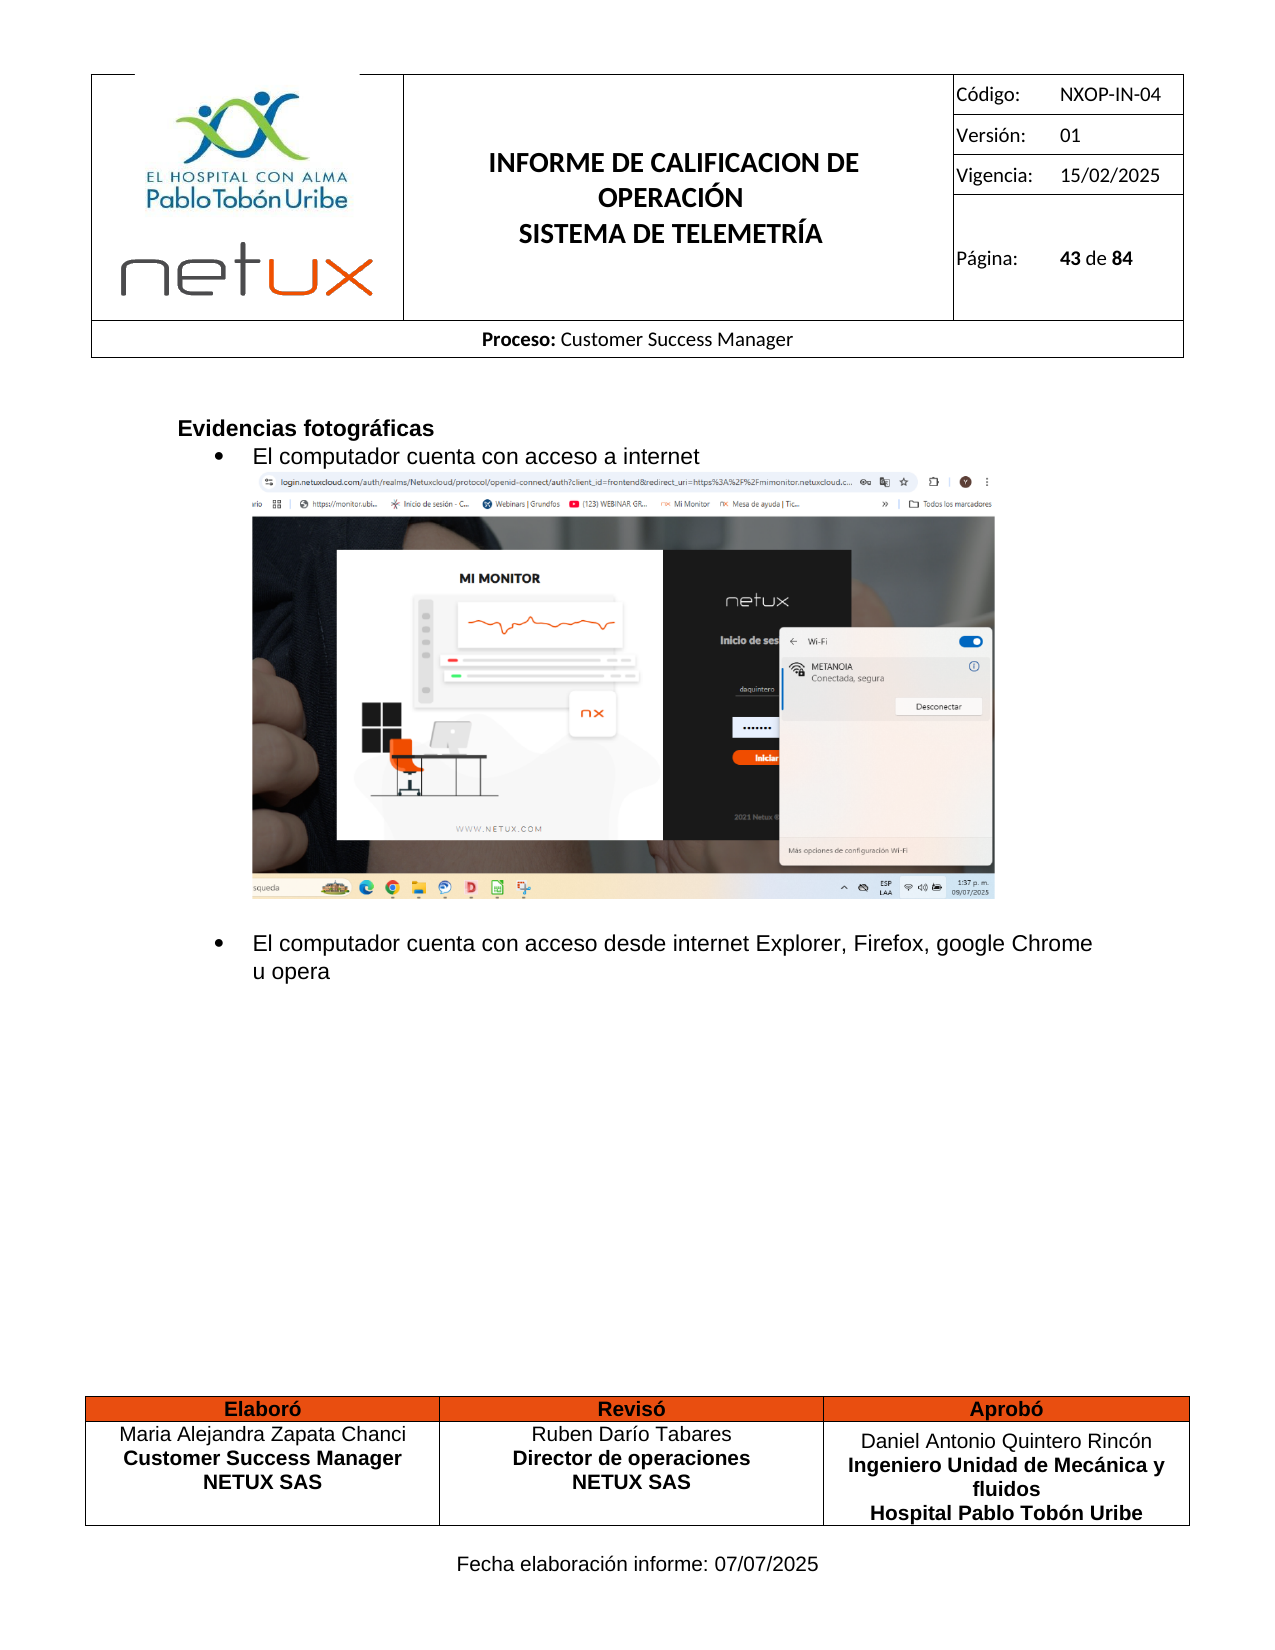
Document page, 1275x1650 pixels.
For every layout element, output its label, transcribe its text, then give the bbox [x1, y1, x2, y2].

picture [252, 471, 995, 899]
list El computador cuenta con acceso desde internet Explorer, Firefox, google Chrome u opera [215, 929, 1098, 984]
text Evidencias fotográficas [177, 415, 1098, 441]
list El computador cuenta con acceso a internet [215, 443, 1098, 469]
picture [94, 74, 401, 320]
